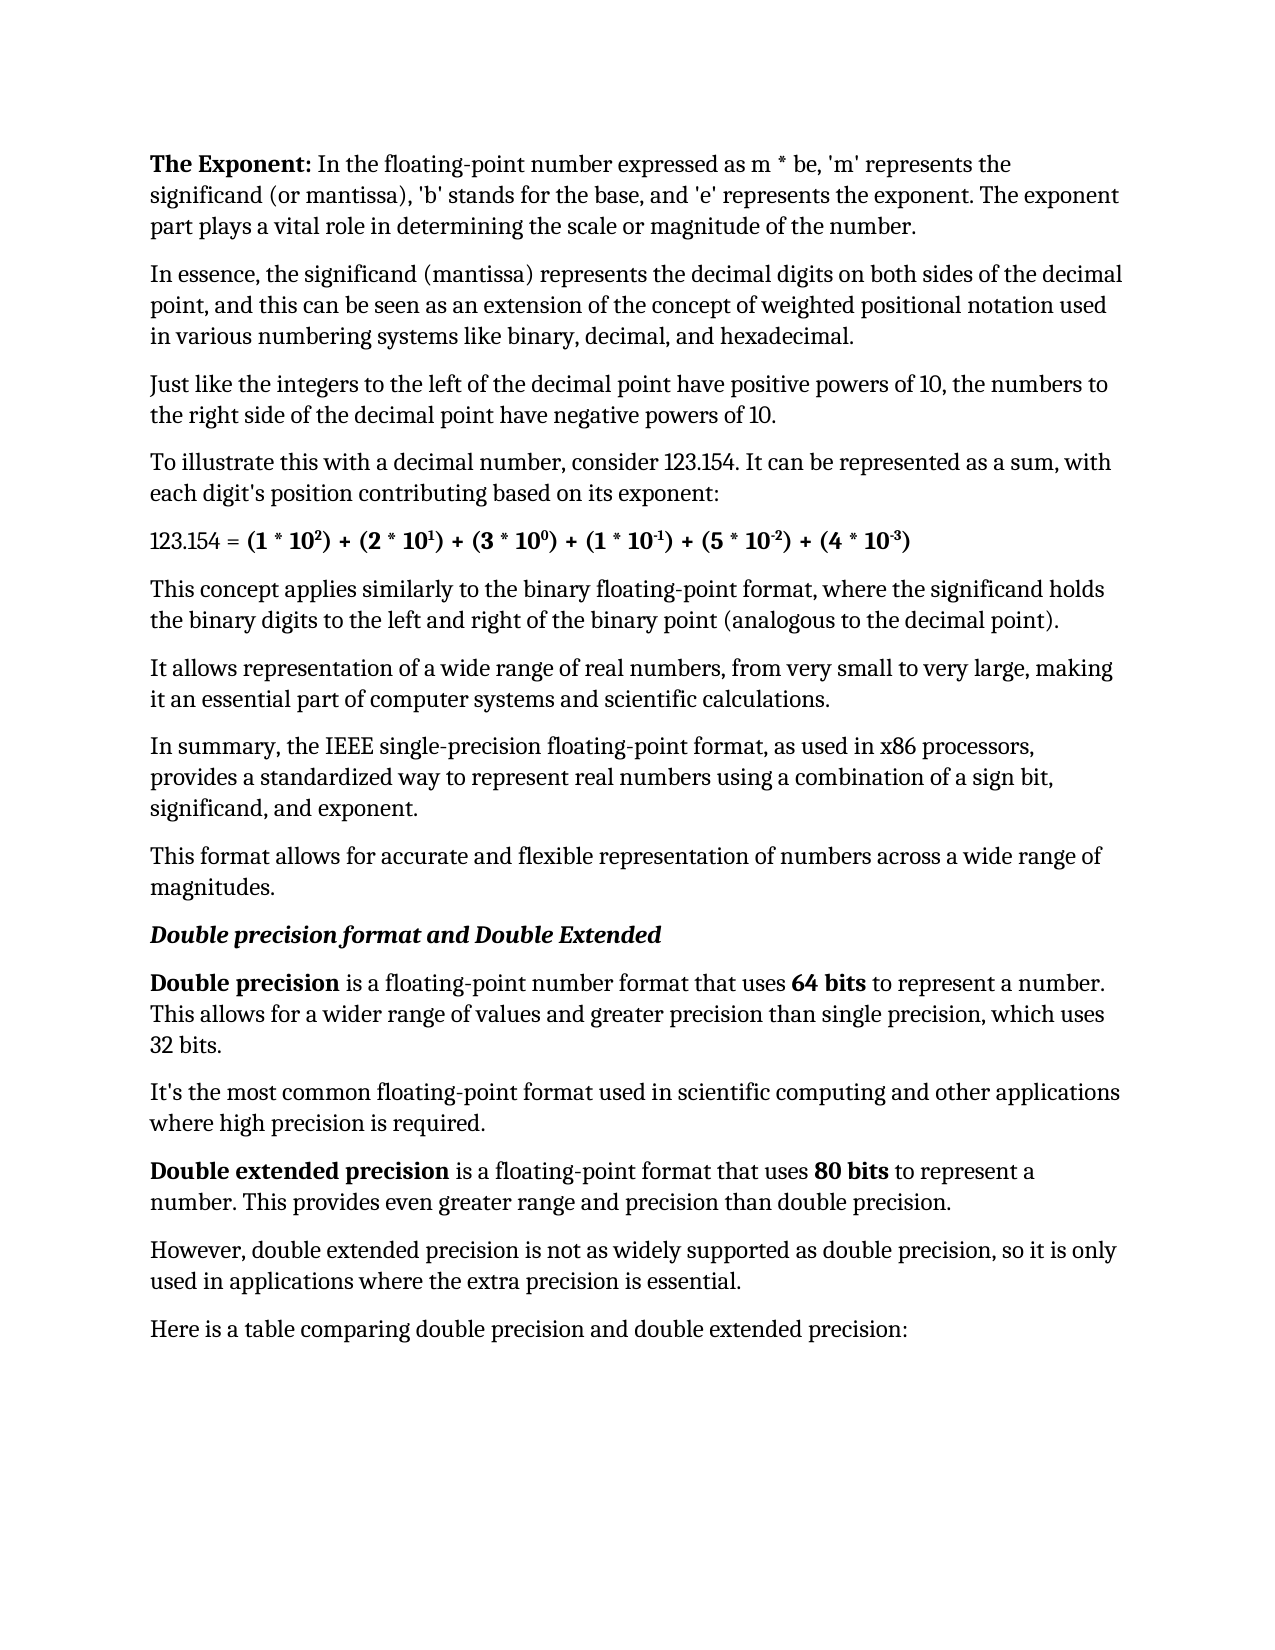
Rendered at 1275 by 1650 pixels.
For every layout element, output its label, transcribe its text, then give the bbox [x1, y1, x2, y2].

text In summary, the IEEE single-precision floating-point format, as used in x86 processors, provides a standardized way to represent real numbers using a combination of a sign bit, significand, and exponent. [150, 732, 1125, 823]
text The Exponent: In the floating-point number expressed as m * be, 'm' represents the significand (or mantissa), 'b' stands for the base, and 'e' represents the exponent. The exponent part plays a vital role in determining the scale or magnitude of the number. [150, 150, 1125, 241]
text Double precision format and Double Extended [150, 921, 1125, 949]
text To illustrate this with a decimal number, consider 123.154. It can be represented as a sum, with each digit's position contributing based on its exponent: [150, 448, 1125, 508]
text It allows representation of a wide range of real numbers, from very small to very large, making it an essential part of computer systems and scientific calculations. [150, 653, 1125, 713]
text Double extended precision is a floating-point format that uses 80 bits to represent a number. This provides even greater range and precision than double precision. [150, 1157, 1125, 1217]
text Double precision is a floating-point number format that uses 64 bits to represent a number. This allows for a wider range of values and greater precision than single precision, which uses 32 bits. [150, 968, 1125, 1059]
text This concept applies similarly to the binary floating-point format, where the significand holds the binary digits to the left and right of the binary point (analogous to the decimal point). [150, 575, 1125, 634]
text Just like the integers to the left of the decimal point have positive powers of 10, the numbers to the right side of the decimal point have negative powers of 10. [150, 369, 1125, 429]
text 123.154 = (1 * 102) + (2 * 101) + (3 * 100) + (1 * 10-1) + (5 * 10-2) + (4 * 10-3) [150, 527, 1125, 556]
text However, double extended precision is not as widely supported as double precision, so it is only used in applications where the extra precision is essential. [150, 1236, 1125, 1296]
text In essence, the significand (mantissa) represents the decimal digits on both sides of the decimal point, and this can be seen as an extension of the concept of weighted positional notation used in various numbering systems like binary, decimal, and hexadecimal. [150, 260, 1125, 351]
text Here is a table comparing double precision and double extended precision: [150, 1314, 1125, 1343]
text This format allows for accurate and flexible representation of numbers across a wide range of magnitudes. [150, 842, 1125, 902]
text It's the most common floating-point format used in scientific computing and other applications where high precision is required. [150, 1078, 1125, 1138]
